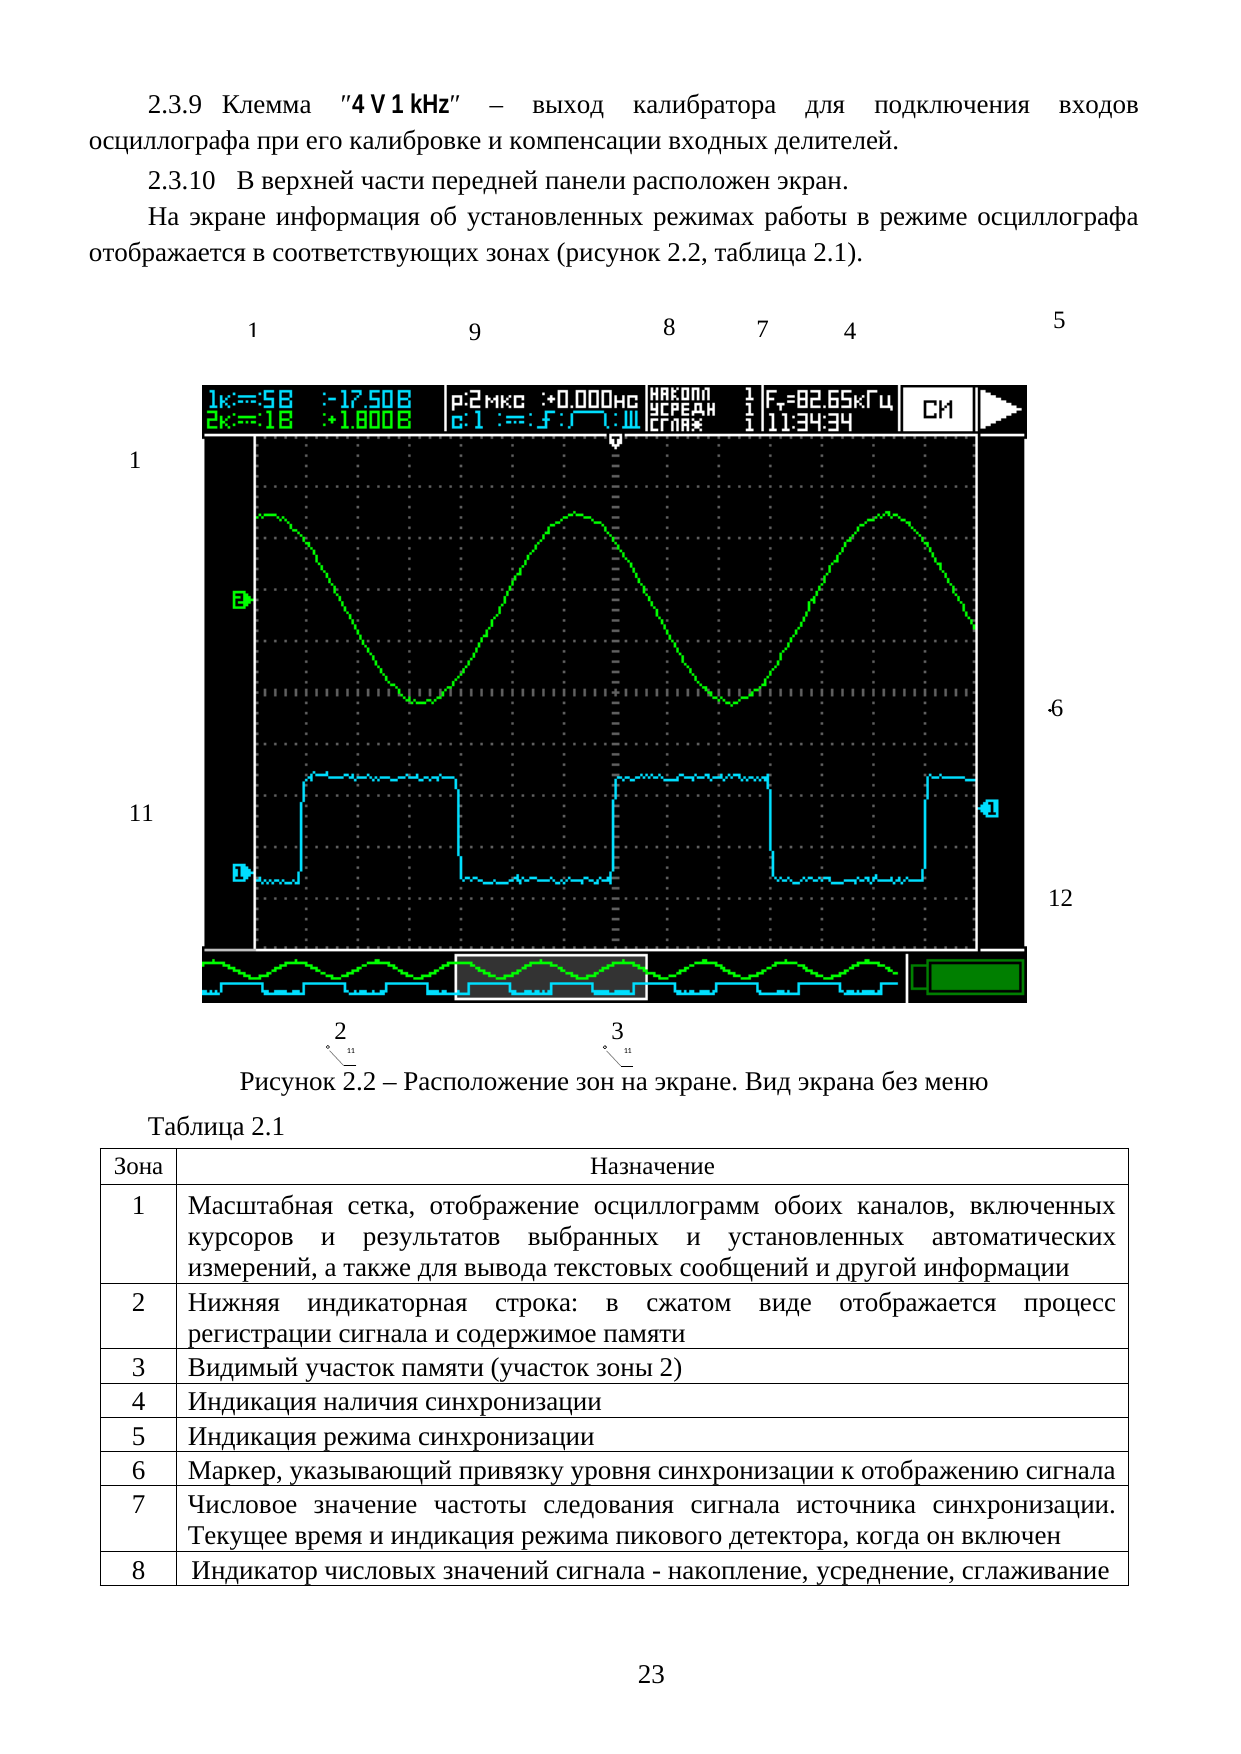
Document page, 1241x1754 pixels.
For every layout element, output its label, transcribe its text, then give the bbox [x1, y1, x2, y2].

table_cell 7 [101, 1486, 176, 1551]
table_header Зона [101, 1149, 176, 1184]
text Таблица 2.1 [89, 1111, 1140, 1142]
table_cell 3 [101, 1349, 176, 1382]
text 2.3.9 Клемма ″4 V 1 kHz″ – выход калибратора для подключения входов осциллографа при его калибровке и компенсации входных делителей. [89, 89, 1140, 156]
table_header Назначение [177, 1149, 1128, 1184]
table_cell Числовое значение частоты следования сигнала источника синхронизации. Текущее время и индикация режима пикового детектора, когда он включен [177, 1486, 1128, 1551]
picture [202, 385, 1027, 1003]
table_cell Индикация наличия синхронизации [177, 1384, 1128, 1417]
table_cell Масштабная сетка, отображение осциллограмм обоих каналов, включенных курсоров и результатов выбранных и установленных автоматических измерений, а также для вывода текстовых сообщений и другой информации [177, 1185, 1128, 1283]
table_cell 2 [101, 1284, 176, 1348]
table_cell 5 [101, 1418, 176, 1451]
text На экране информация об установленных режимах работы в режиме осциллографа отображается в соответствующих зонах (рисунок 2.2, таблица 2.1). [89, 200, 1140, 267]
table_cell Индикация режима синхронизации [177, 1418, 1128, 1451]
table_cell Маркер, указывающий привязку уровня синхронизации к отображению сигнала [177, 1452, 1128, 1485]
text Рисунок 2.2 – Расположение зон на экране. Вид экрана без меню [89, 1065, 1140, 1096]
table_cell Нижняя индикаторная строка: в сжатом виде отображается процесс регистрации сигнала и содержимое памяти [177, 1284, 1128, 1348]
table_cell 8 [101, 1552, 176, 1585]
text 2.3.10 В верхней части передней панели расположен экран. [148, 164, 1140, 195]
table_cell 1 [101, 1185, 176, 1283]
table_cell Индикатор числовых значений сигнала - накопление, усреднение, сглаживание [177, 1552, 1128, 1585]
table_cell 6 [101, 1452, 176, 1485]
table_cell 4 [101, 1384, 176, 1417]
table_cell Видимый участок памяти (участок зоны 2) [177, 1349, 1128, 1382]
